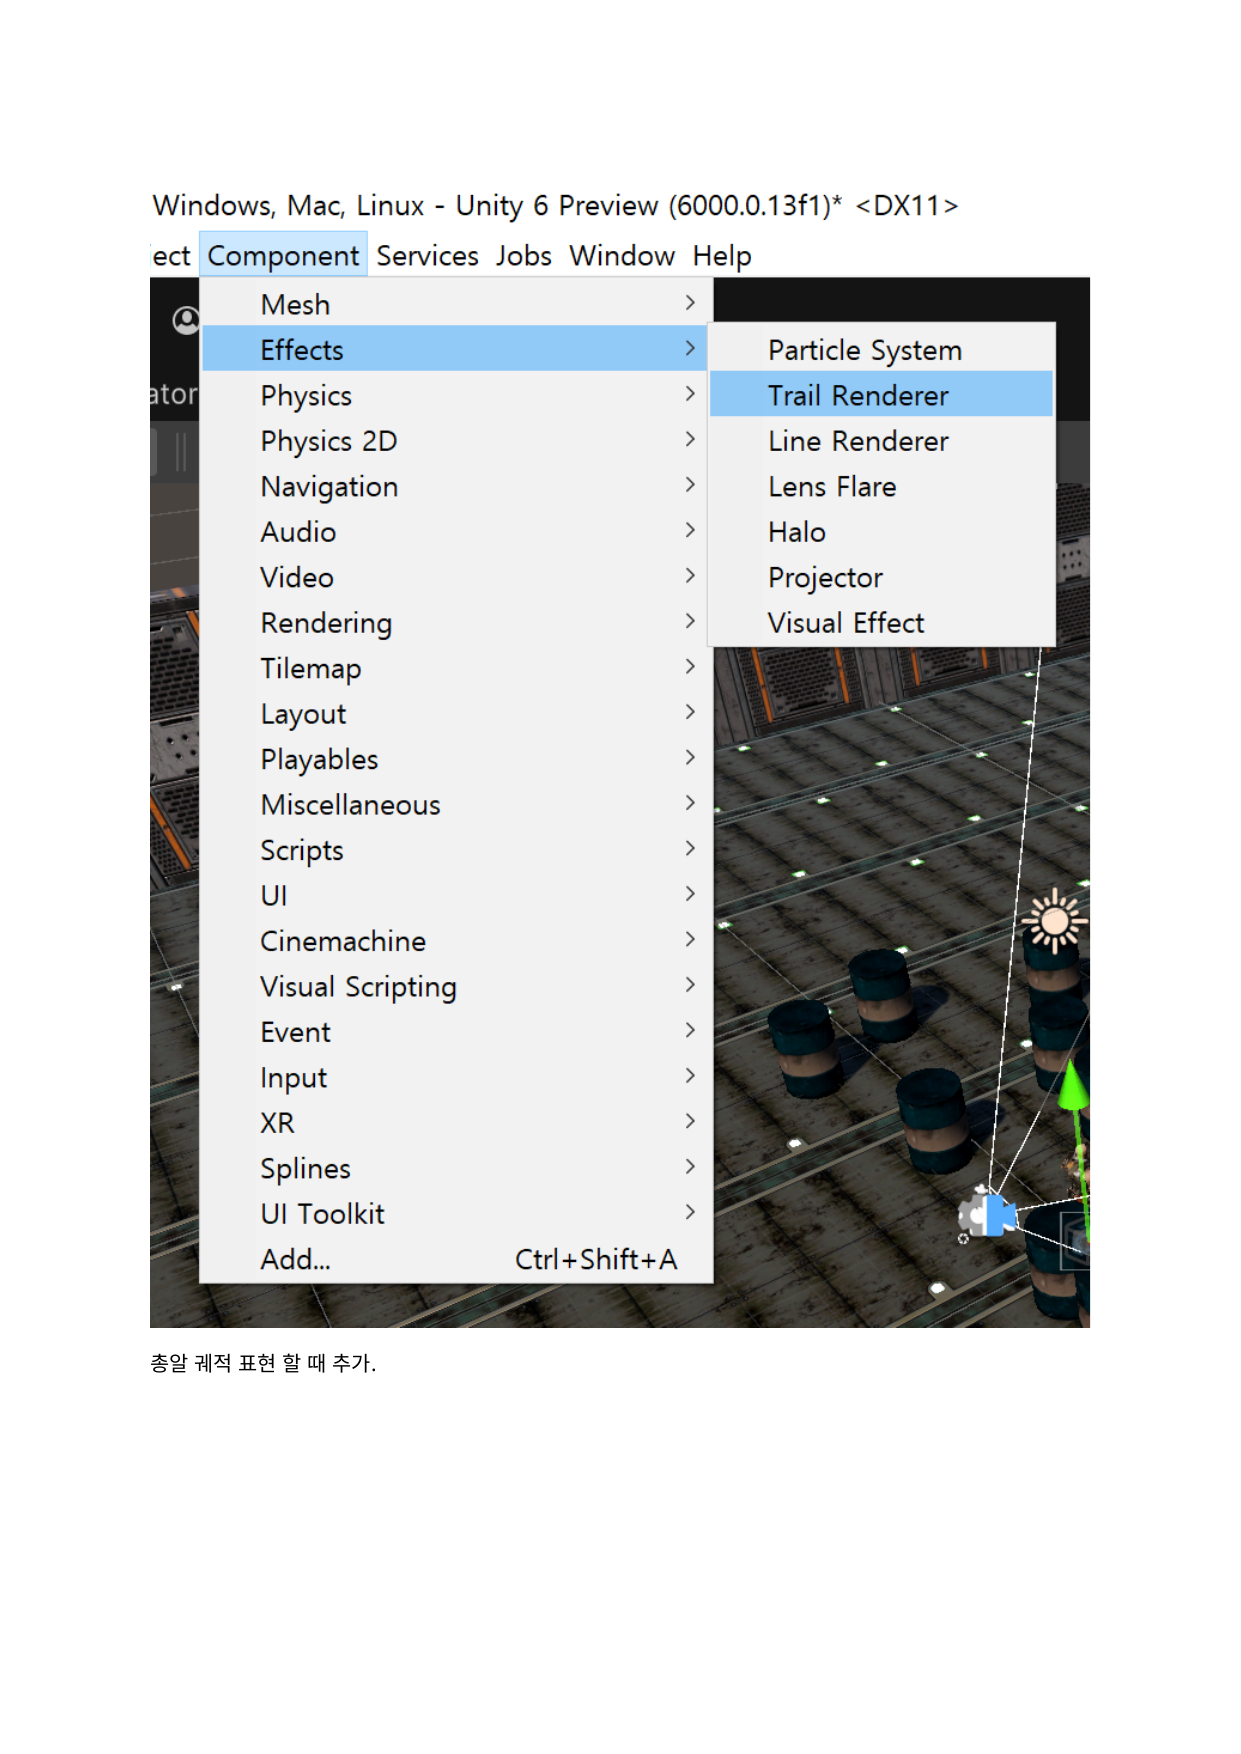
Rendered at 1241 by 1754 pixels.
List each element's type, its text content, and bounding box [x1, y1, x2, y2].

text 총알 궤적 표현 할 때 추가. [150, 1347, 1090, 1377]
picture [150, 177, 1091, 1328]
